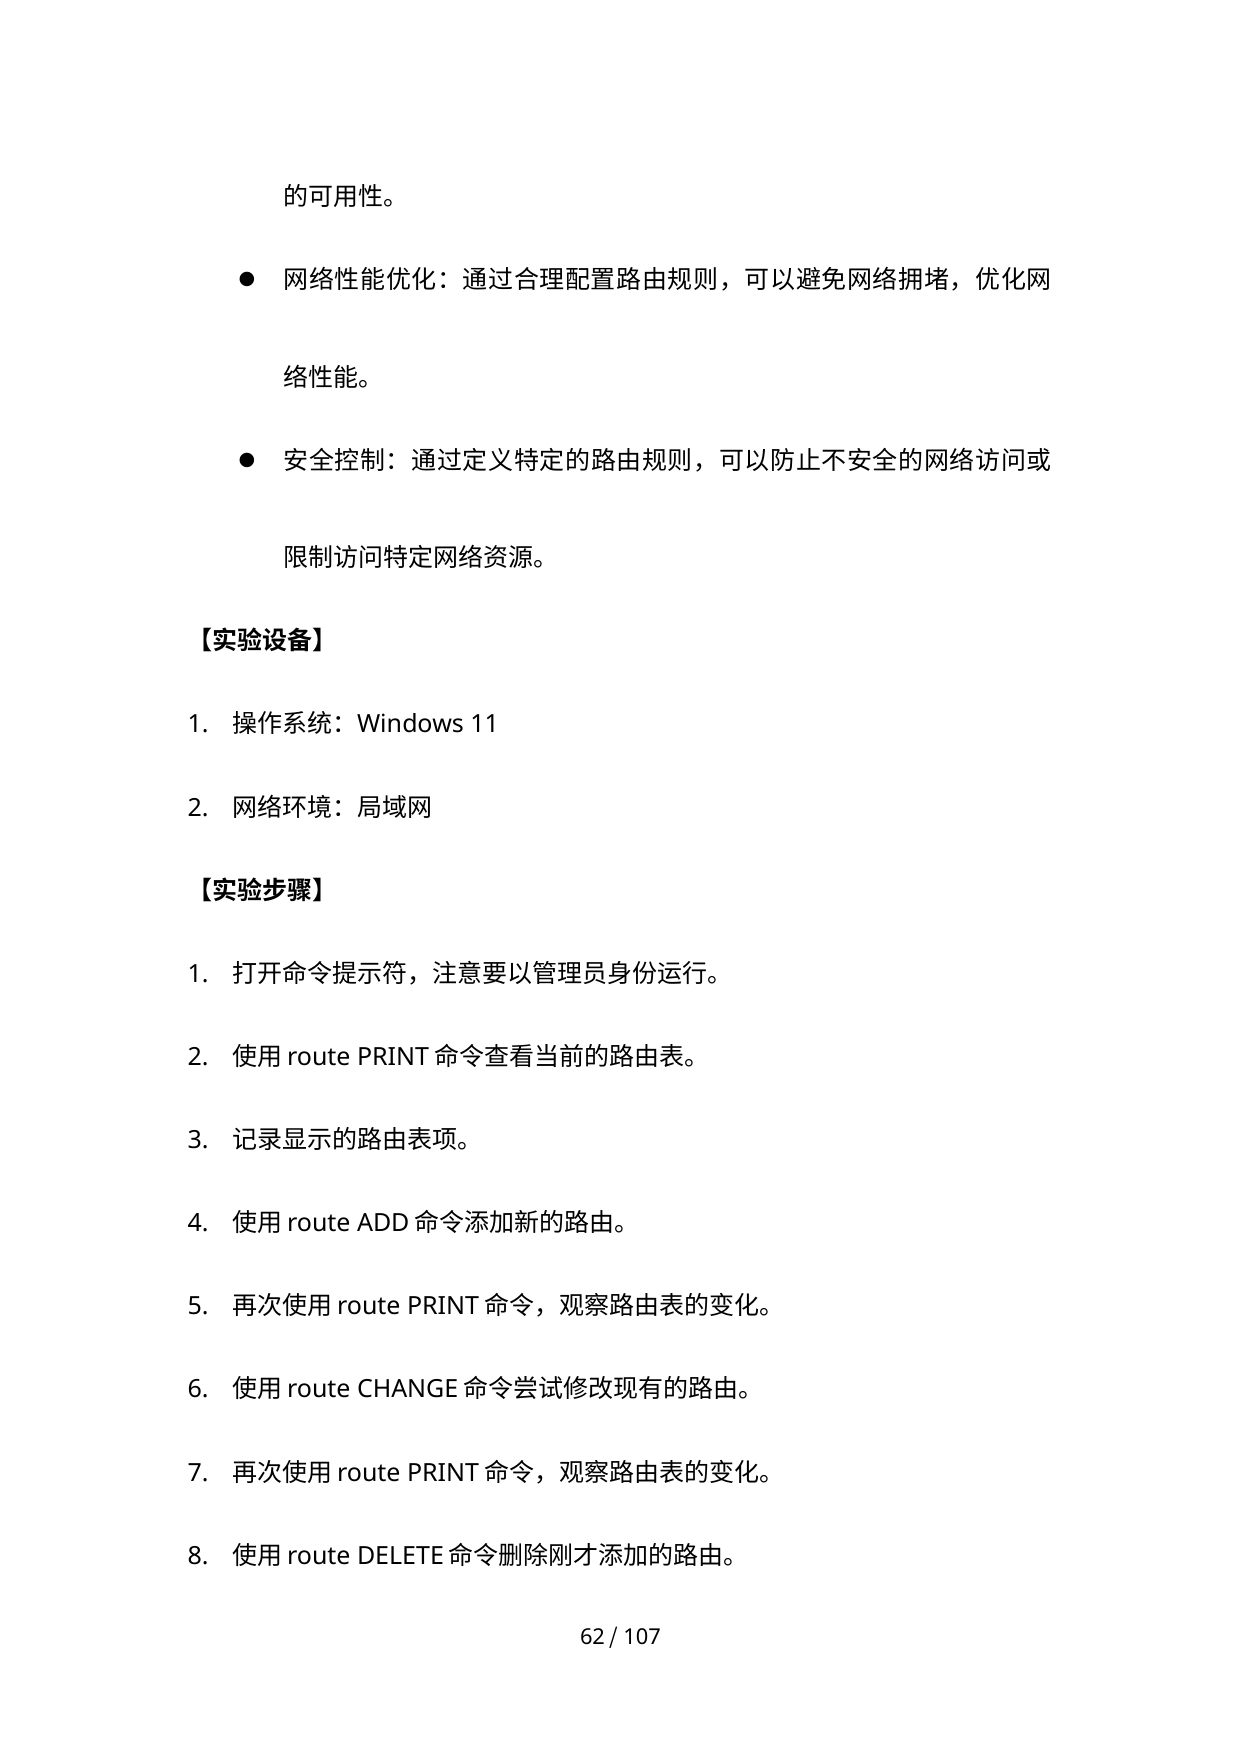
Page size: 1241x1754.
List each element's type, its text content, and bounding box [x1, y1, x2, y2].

list 打开命令提示符，注意要以管理员身份运行。 [187, 939, 1053, 1004]
text 【实验步骤】 [187, 856, 1053, 921]
list 使用route CHANGE命令尝试修改现有的路由。 [187, 1354, 1053, 1419]
list 网络环境：局域网 [187, 773, 1053, 838]
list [237, 162, 1053, 227]
text 【实验设备】 [187, 606, 1053, 671]
list 使用route ADD命令添加新的路由。 [187, 1188, 1053, 1253]
list 使用route DELETE命令删除刚才添加的路由。 [187, 1521, 1053, 1586]
list 网络性能优化：通过合理配置路由规则，可以避免网络拥堵，优化网络性能。 [237, 245, 1053, 408]
list 使用route PRINT命令查看当前的路由表。 [187, 1022, 1053, 1087]
list 再次使用route PRINT命令，观察路由表的变化。 [187, 1438, 1053, 1503]
list 再次使用route PRINT命令，观察路由表的变化。 [187, 1271, 1053, 1336]
list 安全控制：通过定义特定的路由规则，可以防止不安全的网络访问或限制访问特定网络资源。 [237, 426, 1053, 588]
list 记录显示的路由表项。 [187, 1105, 1053, 1170]
list 操作系统：Windows 11 [187, 689, 1053, 754]
